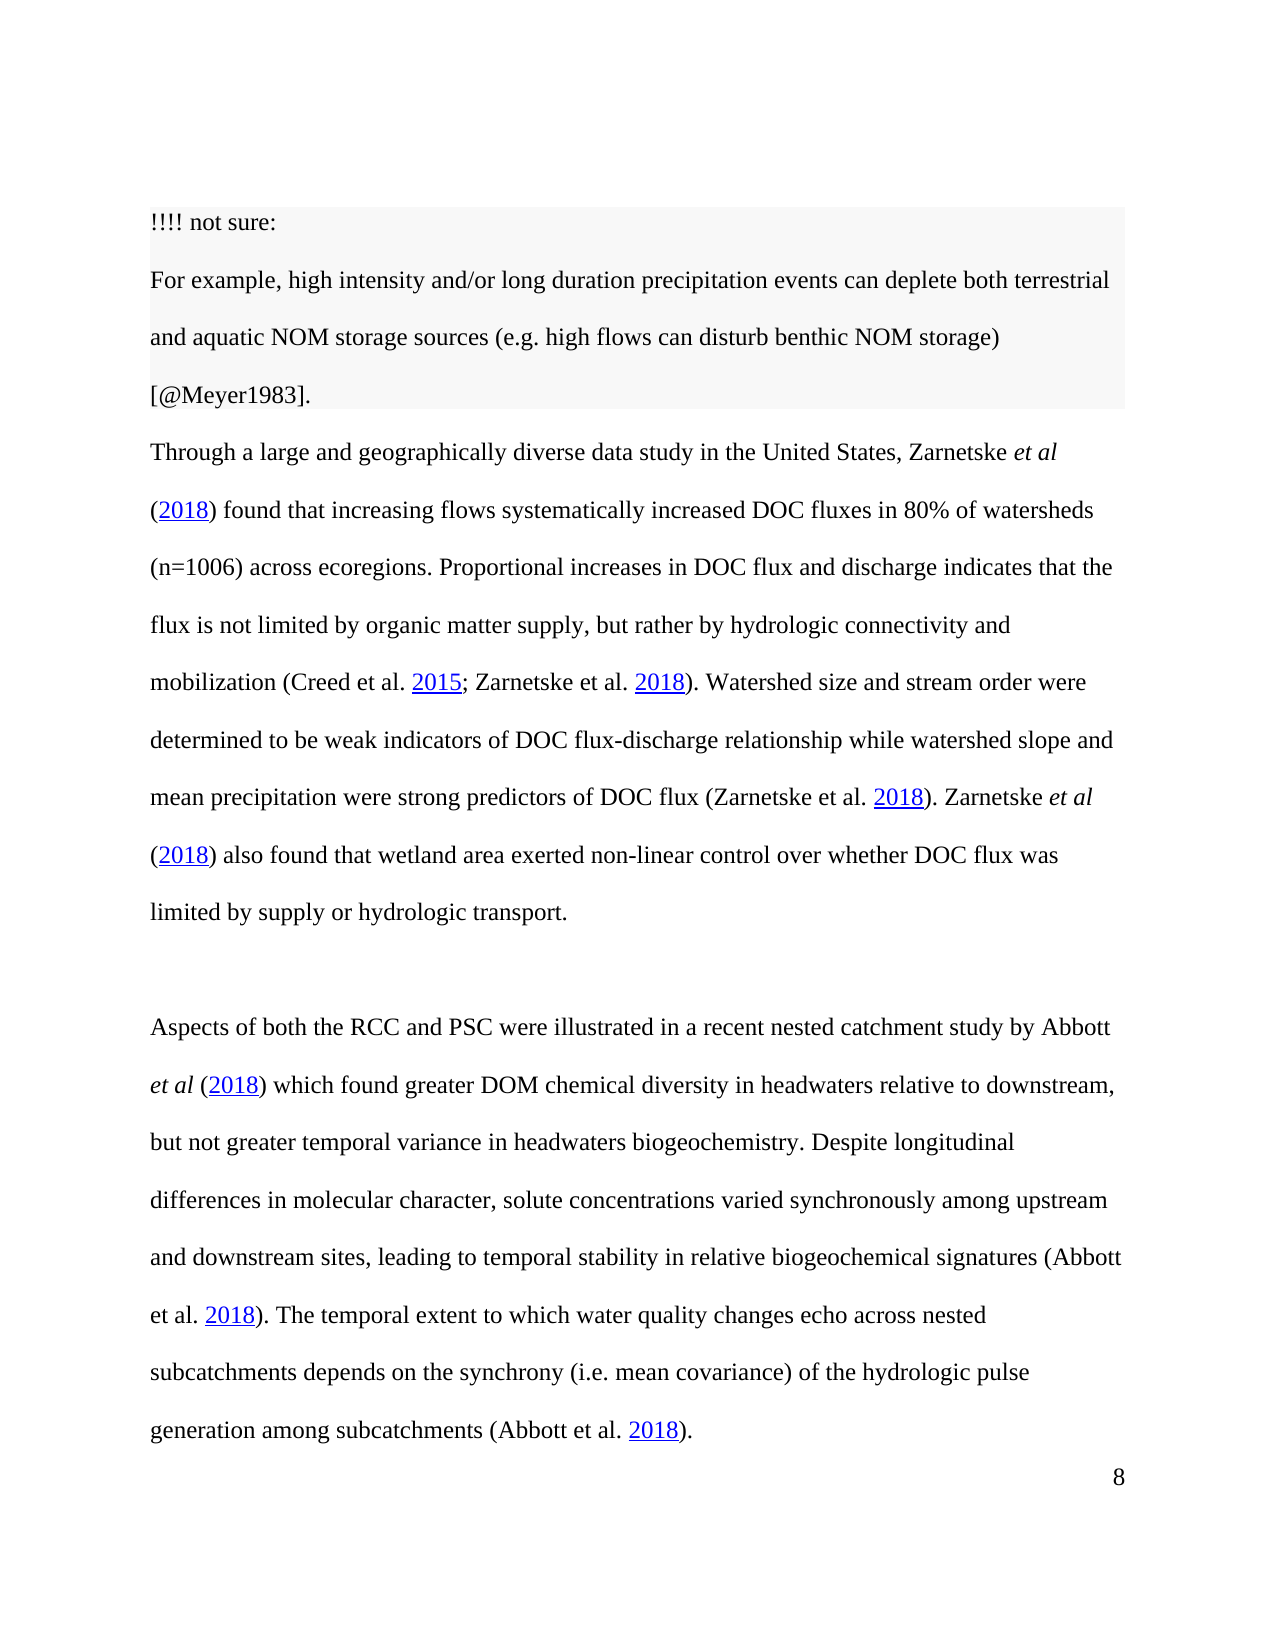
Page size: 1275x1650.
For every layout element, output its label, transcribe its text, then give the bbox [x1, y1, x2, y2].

text !!!! not sure: For example, high intensity and/or long duration precipitation events can deplete both terrestrial and aquatic NOM storage sources (e.g. high flows can disturb benthic NOM storage) [@Meyer1983]. [150, 207, 1125, 409]
text Through a large and geographically diverse data study in the United States, Zarnetske et al (2018) found that increasing flows systematically increased DOC fluxes in 80% of watersheds (n=1006) across ecoregions. Proportional increases in DOC flux and discharge indicates that the flux is not limited by organic matter supply, but rather by hydrologic connectivity and mobilization (Creed et al. 2015; Zarnetske et al. 2018). Watershed size and stream order were determined to be weak indicators of DOC flux-discharge relationship while watershed slope and mean precipitation were strong predictors of DOC flux (Zarnetske et al. 2018). Zarnetske et al (2018) also found that wetland area exerted non-linear control over whether DOC flux was limited by supply or hydrologic transport. [150, 437, 1125, 926]
text Aspects of both the RCC and PSC were illustrated in a recent nested catchment study by Abbott et al (2018) which found greater DOM chemical diversity in headwaters relative to downstream, but not greater temporal variance in headwaters biogeochemistry. Despite longitudinal differences in molecular character, solute concentrations varied synchronously among upstream and downstream sites, leading to temporal stability in relative biogeochemical signatures (Abbott et al. 2018). The temporal extent to which water quality changes echo across nested subcatchments depends on the synchrony (i.e. mean covariance) of the hydrologic pulse generation among subcatchments (Abbott et al. 2018). [150, 1012, 1125, 1444]
